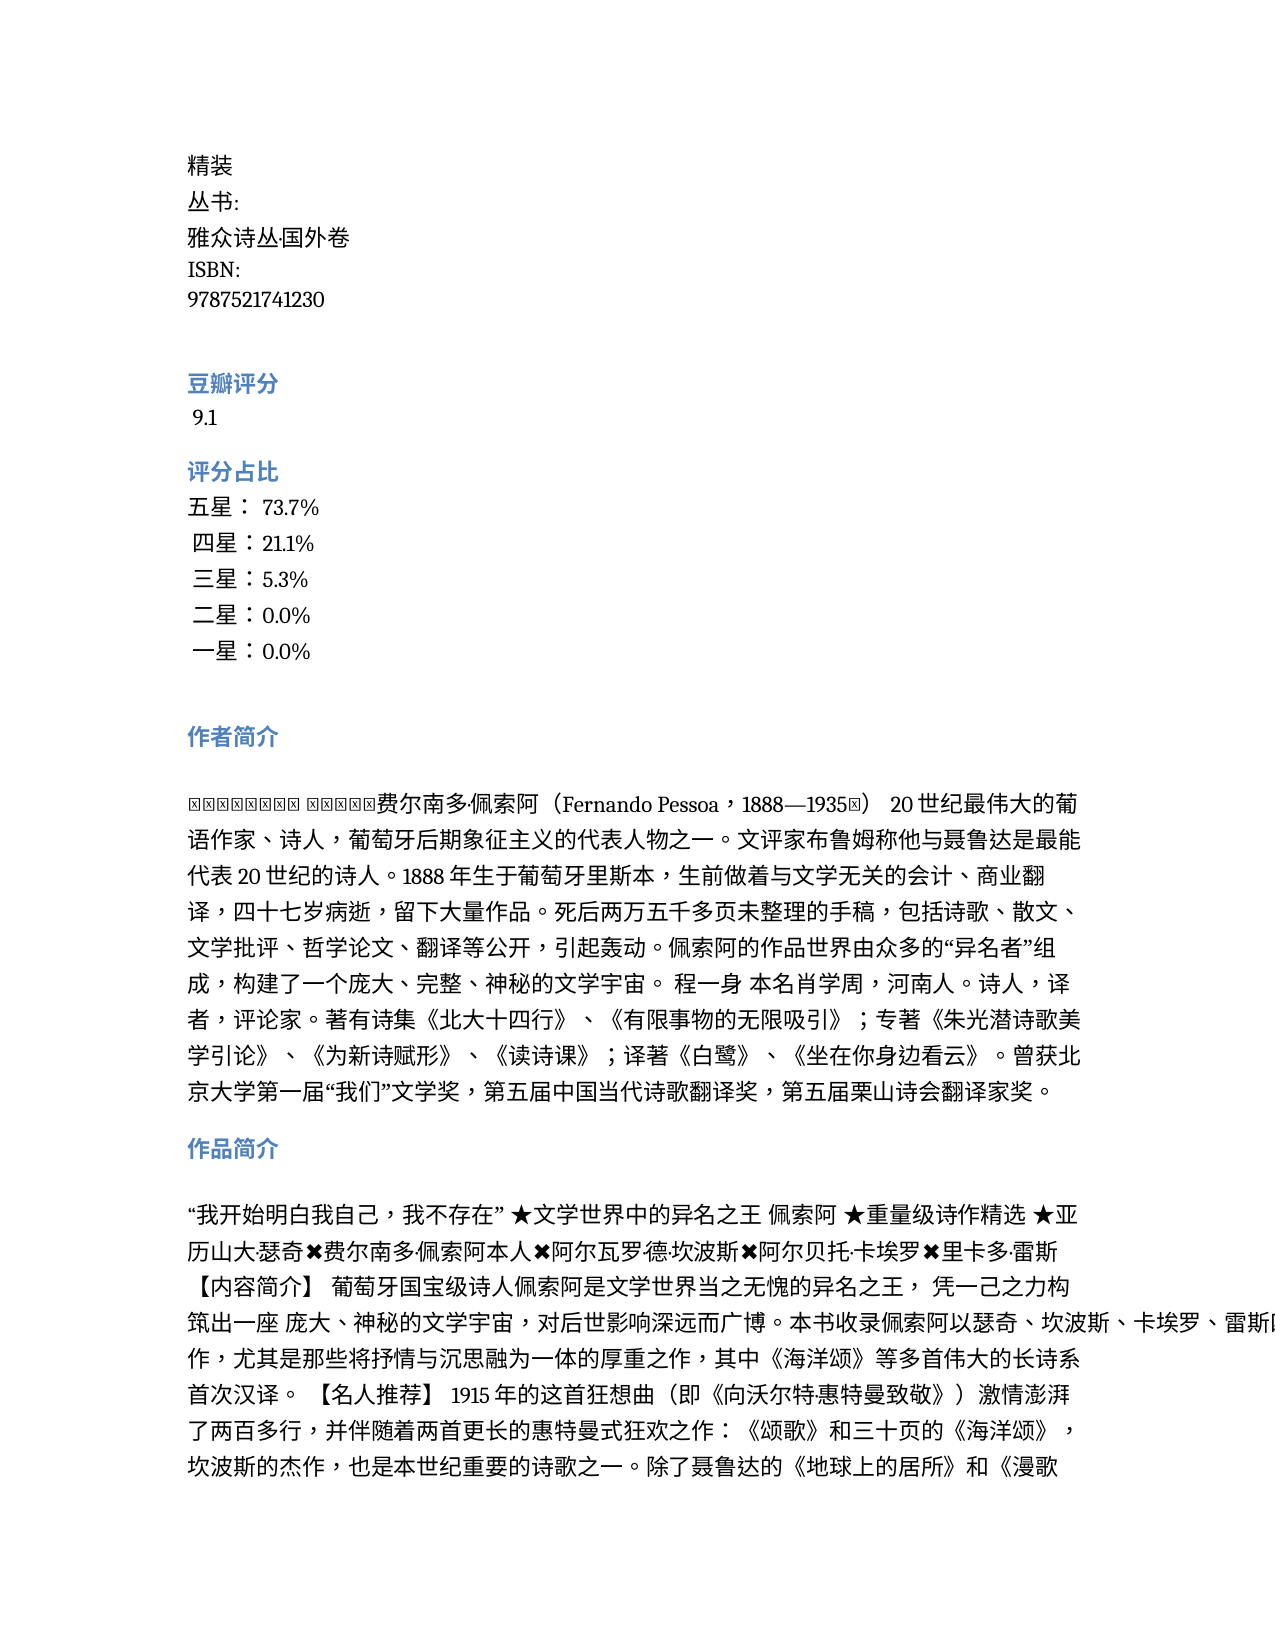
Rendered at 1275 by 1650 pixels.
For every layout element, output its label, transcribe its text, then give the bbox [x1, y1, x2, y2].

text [187, 150, 1087, 344]
text 9.1 [187, 404, 1087, 431]
text 􏺅􏰐􏰑􏺆􏰖􏺆􏰛􏰓 􏺇􏰐􏰜􏰜􏰓费尔南多·佩索阿（Fernando Pessoa，􏸲􏷎􏸳􏵫􏳀􏵣􏵤􏵥􏷋1888—1935􏷓） 20世纪最伟大的葡语作家、诗人，葡萄牙后期象征主义的代表人物之一。文评家布鲁姆称他与聂鲁达是最能代表20世纪的诗人。1888年生于葡萄牙里斯本，生前做着与文学无关的会计、商业翻译，四十七岁病逝，留下大量作品。死后两万五千多页未整理的手稿，包括诗歌、散文、文学批评、哲学论文、翻译等公开，引起轰动。佩索阿的作品世界由众多的“异名者”组成，构建了一个庞大、完整、神秘的文学宇宙。 程一身 本名肖学周，河南人。诗人，译者，评论家。著有诗集《北大十四行》、《有限事物的无限吸引》；专著《朱光潜诗歌美学引论》、《为新诗赋形》、《读诗课》；译著《白鹭》、《坐在你身边看云》。曾获北京大学第一届“我们”文学奖，第五届中国当代诗歌翻译奖，第五届栗山诗会翻译家奖。 [187, 757, 1087, 1107]
subtitle 作者简介 [187, 721, 1087, 752]
subtitle 豆瓣评分 [187, 368, 1087, 400]
text 五星： 73.7% 四星： 21.1% 三星： 5.3% 二星： 0.0% 一星： 0.0% [187, 491, 1087, 697]
subtitle 评分占比 [187, 455, 1087, 487]
subtitle 作品简介 [187, 1132, 1087, 1164]
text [187, 1168, 1087, 1482]
